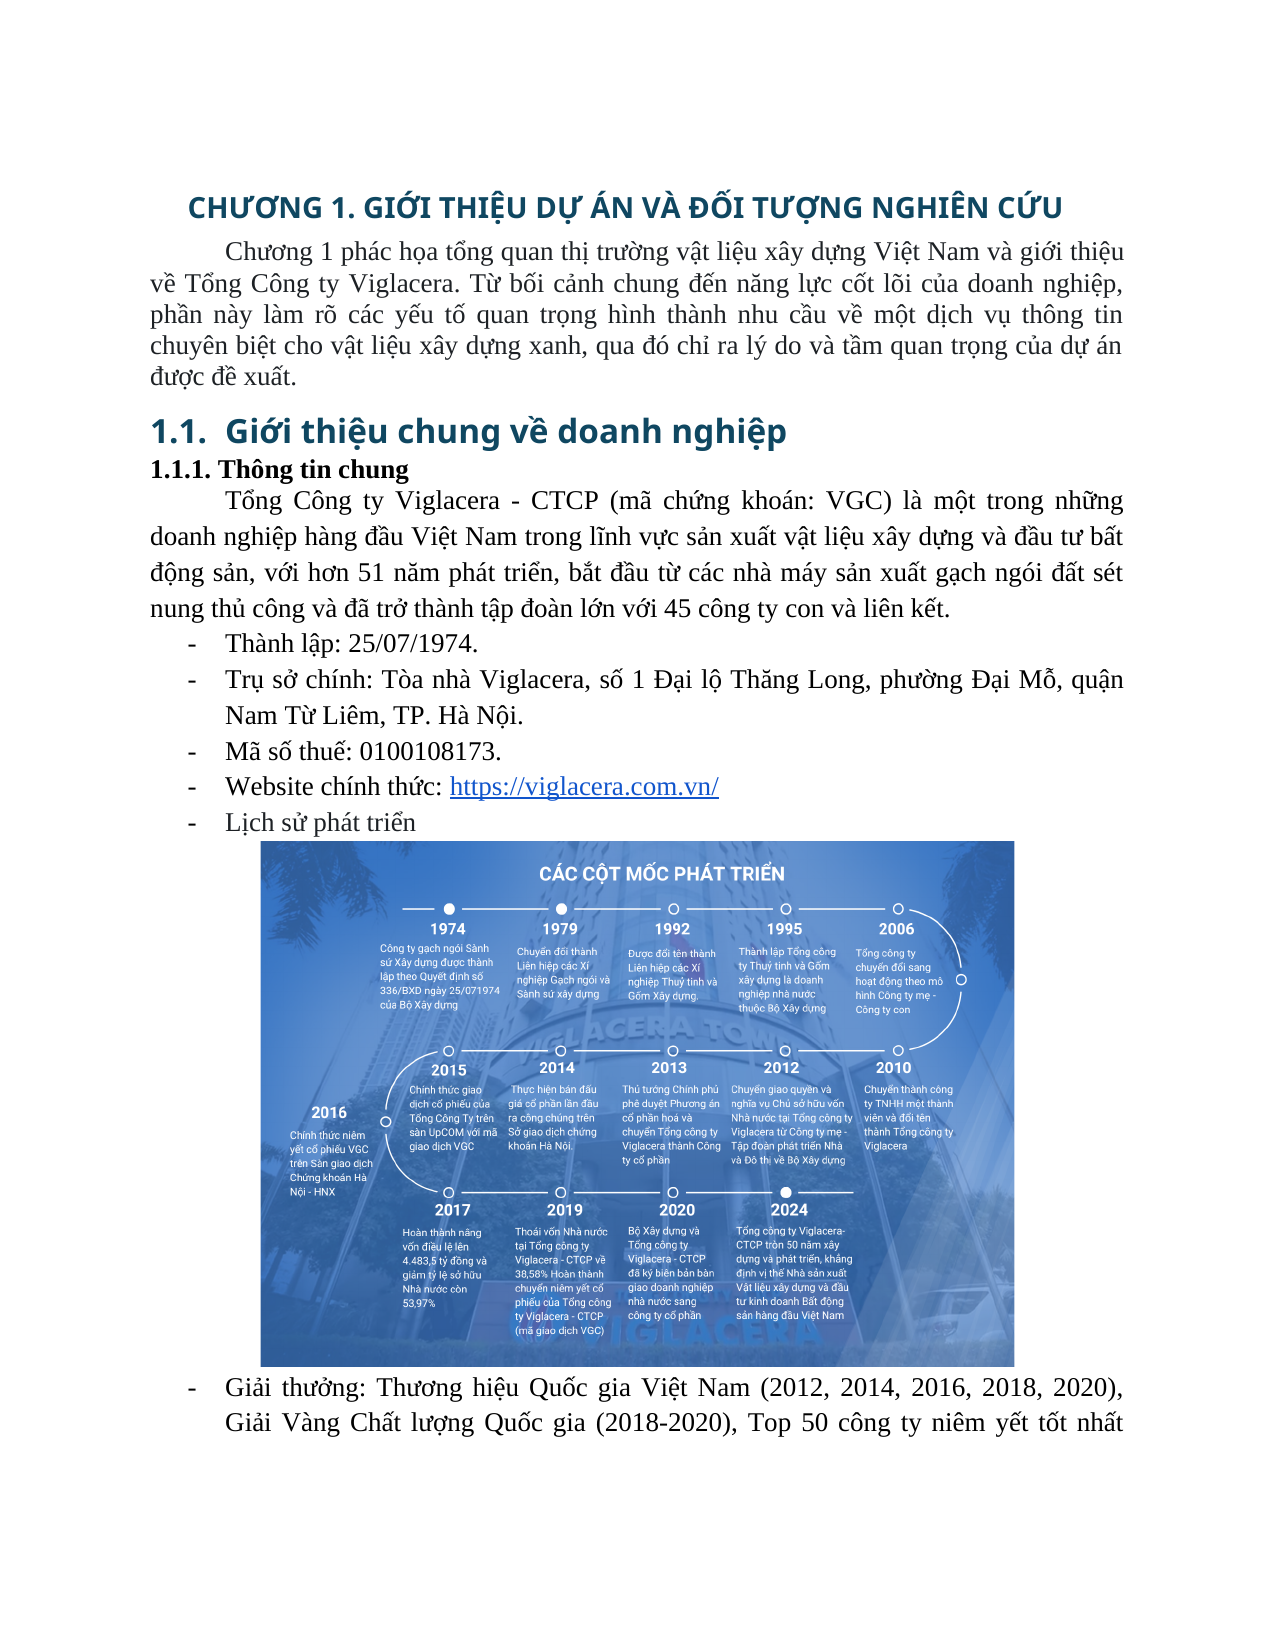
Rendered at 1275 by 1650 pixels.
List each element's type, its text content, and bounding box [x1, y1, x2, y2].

list Thành lập: 25/07/1974. [187, 627, 1125, 658]
subtitle Giới thiệu chung về doanh nghiệp [150, 408, 1125, 453]
list Lịch sử phát triển [187, 806, 1125, 837]
subtitle 1.1.1. Thông tin chung [150, 453, 1125, 484]
text Chương 1 phác họa tổng quan thị trường vật liệu xây dựng Việt Nam và giới thiệu về Tổng Công ty Viglacera. Từ bối cảnh chung đến năng lực cốt lõi của doanh nghiệp, phần này làm rõ các yếu tố quan trọng hình thành nhu cầu về một dịch vụ thông tin chuyên biệt cho vật liệu xây dựng xanh, qua đó chỉ ra lý do và tầm quan trọng của dự án được đề xuất. [150, 236, 1125, 391]
list Website chính thức: https://viglacera.com.vn/ [187, 770, 1125, 801]
list Mã số thuế: 0100108173. [187, 734, 1125, 766]
subtitle CHƯƠNG 1. GIỚI THIỆU DỰ ÁN VÀ ĐỐI TƯỢNG NGHIÊN CỨU [187, 187, 1125, 227]
text Tổng Công ty Viglacera - CTCP (mã chứng khoán: VGC) là một trong những doanh nghiệp hàng đầu Việt Nam trong lĩnh vực sản xuất vật liệu xây dựng và đầu tư bất động sản, với hơn 51 năm phát triển, bắt đầu từ các nhà máy sản xuất gạch ngói đất sét nung thủ công và đã trở thành tập đoàn lớn với 45 công ty con và liên kết. [150, 484, 1125, 623]
list Trụ sở chính: Tòa nhà Viglacera, số 1 Đại lộ Thăng Long, phường Đại Mỗ, quận Nam Từ Liêm, TP. Hà Nội. [187, 663, 1125, 730]
picture [260, 841, 1015, 1367]
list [187, 1371, 1125, 1438]
